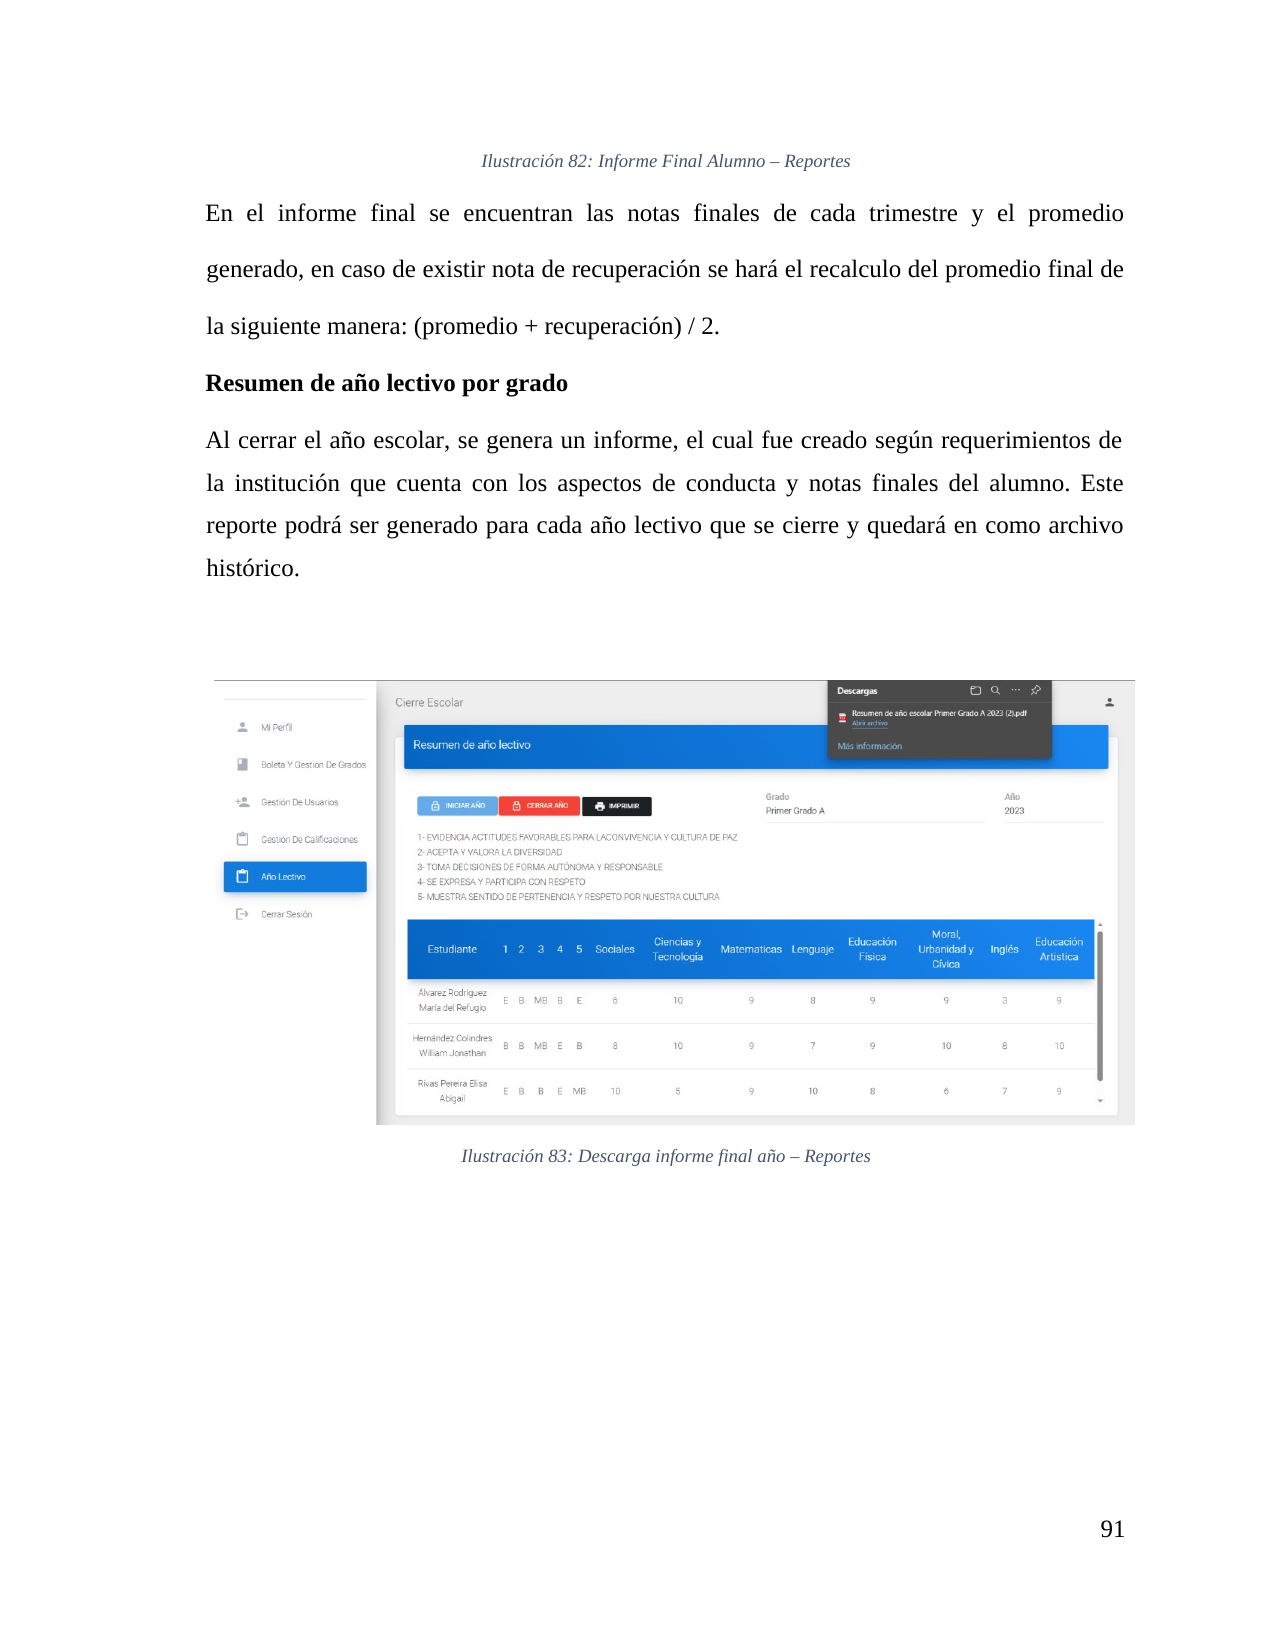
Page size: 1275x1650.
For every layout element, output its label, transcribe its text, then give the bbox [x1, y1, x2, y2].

text En el informe final se encuentran las notas finales de cada trimestre y el promedio generado, en caso de existir nota de recuperación se hará el recalculo del promedio final de la siguiente manera: (promedio + recuperación) / 2. [205, 198, 1125, 340]
picture [214, 680, 1135, 1125]
text Al cerrar el año escolar, se genera un informe, el cual fue creado según requerimientos de la institución que cuenta con los aspectos de conducta y notas finales del alumno. Este reporte podrá ser generado para cada año lectivo que se cierre y quedará en como archivo histórico. [205, 425, 1124, 581]
subtitle Ilustración 83: Descarga informe final año – Reportes [207, 1145, 1126, 1167]
text Resumen de año lectivo por grado [205, 368, 1169, 397]
subtitle Ilustración 82: Informe Final Alumno – Reportes [207, 150, 1126, 172]
